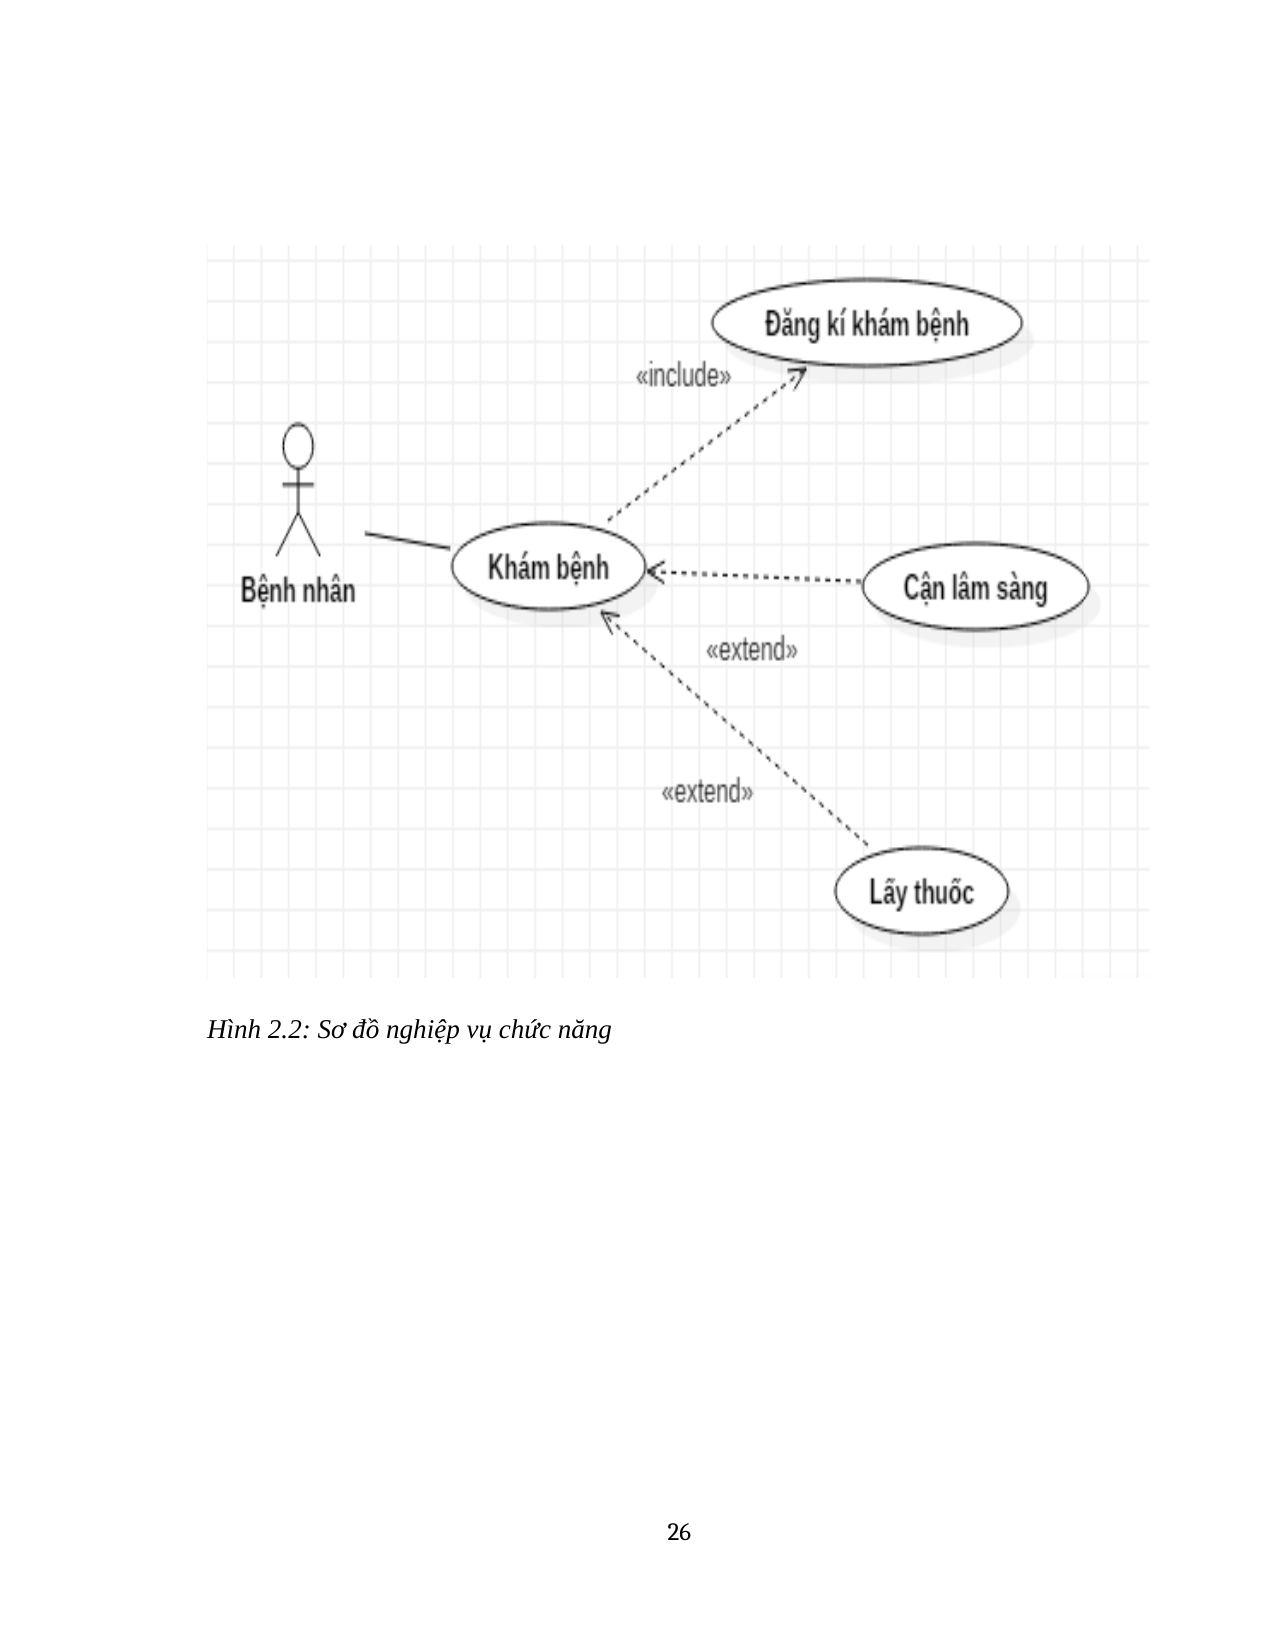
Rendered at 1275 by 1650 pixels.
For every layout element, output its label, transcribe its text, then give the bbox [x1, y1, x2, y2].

subtitle Hình 2.2: Sơ đồ nghiệp vụ chức năng [207, 1013, 1152, 1044]
picture [206, 245, 1149, 978]
